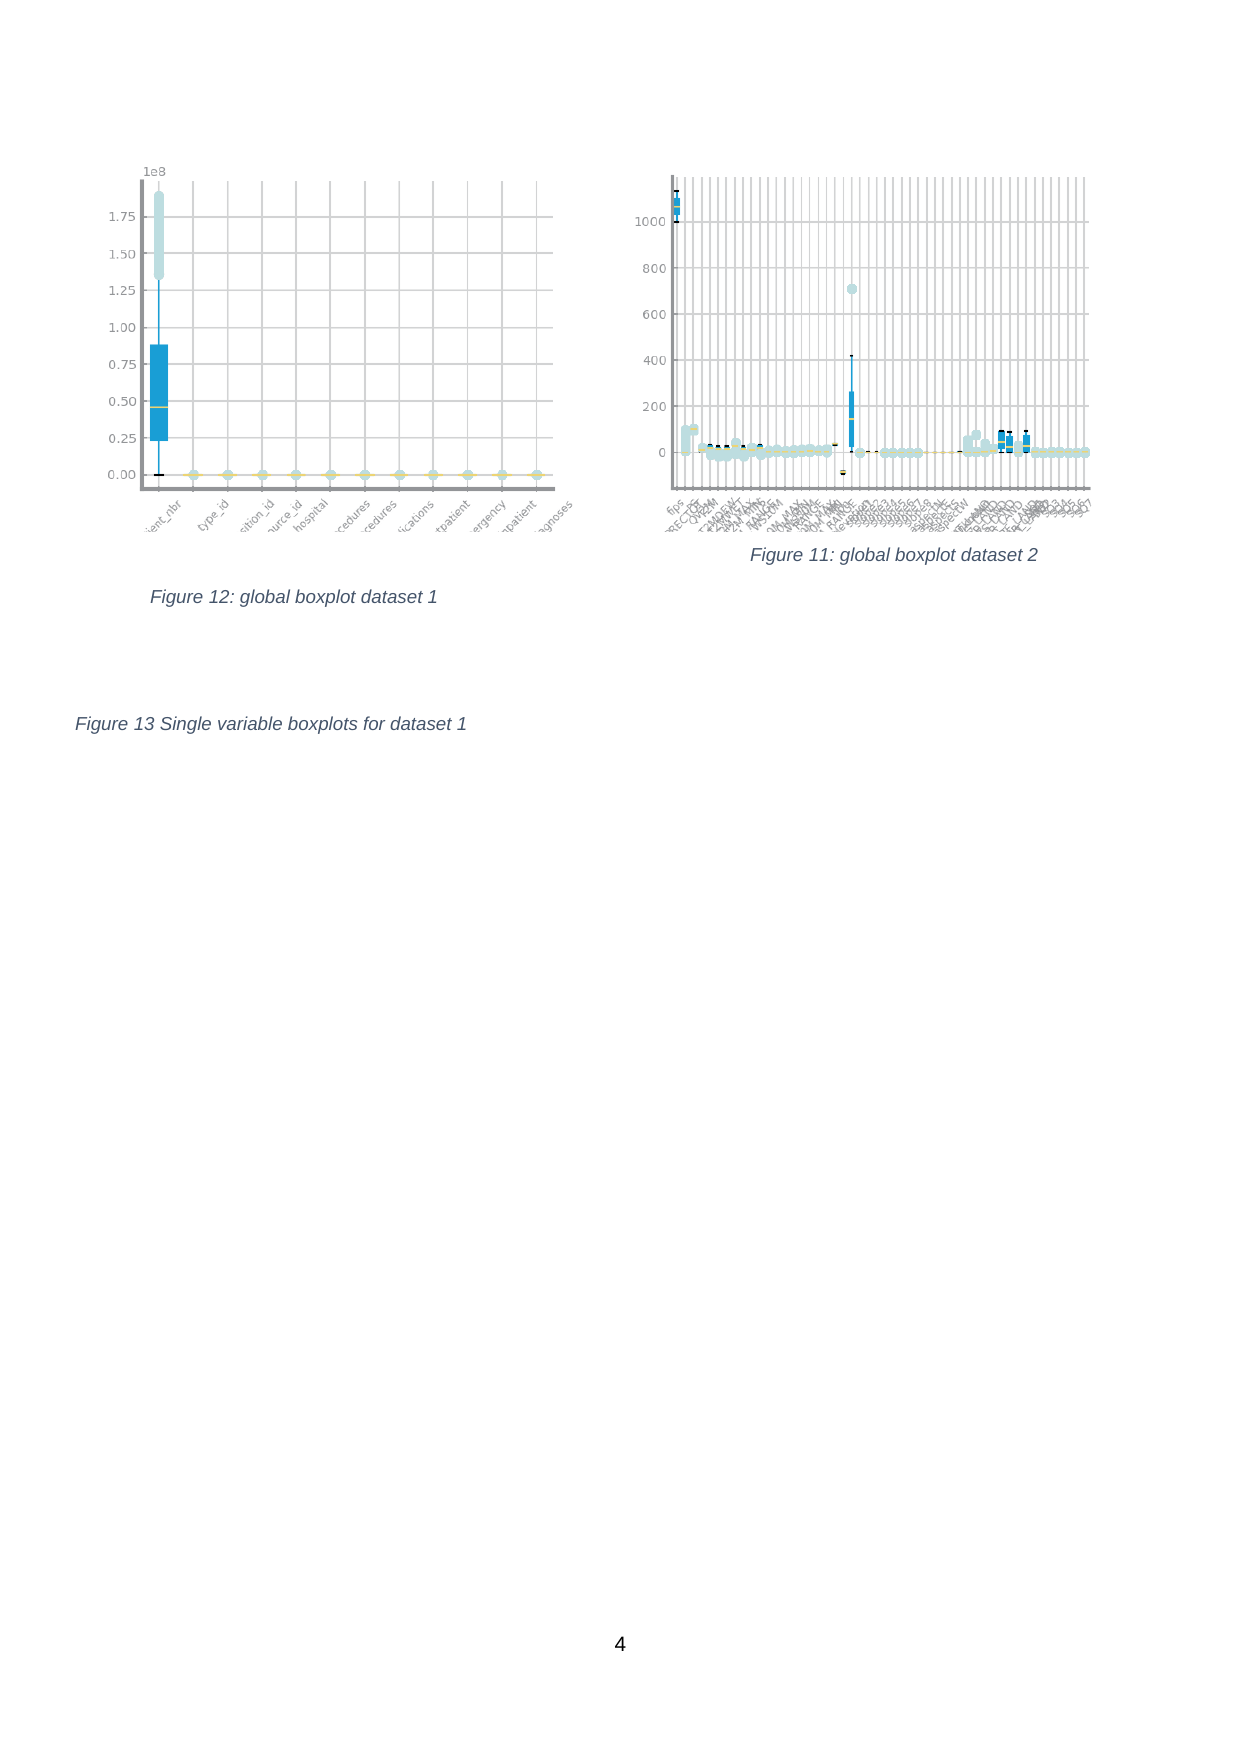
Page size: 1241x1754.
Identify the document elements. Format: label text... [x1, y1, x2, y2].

picture [75, 128, 1142, 532]
